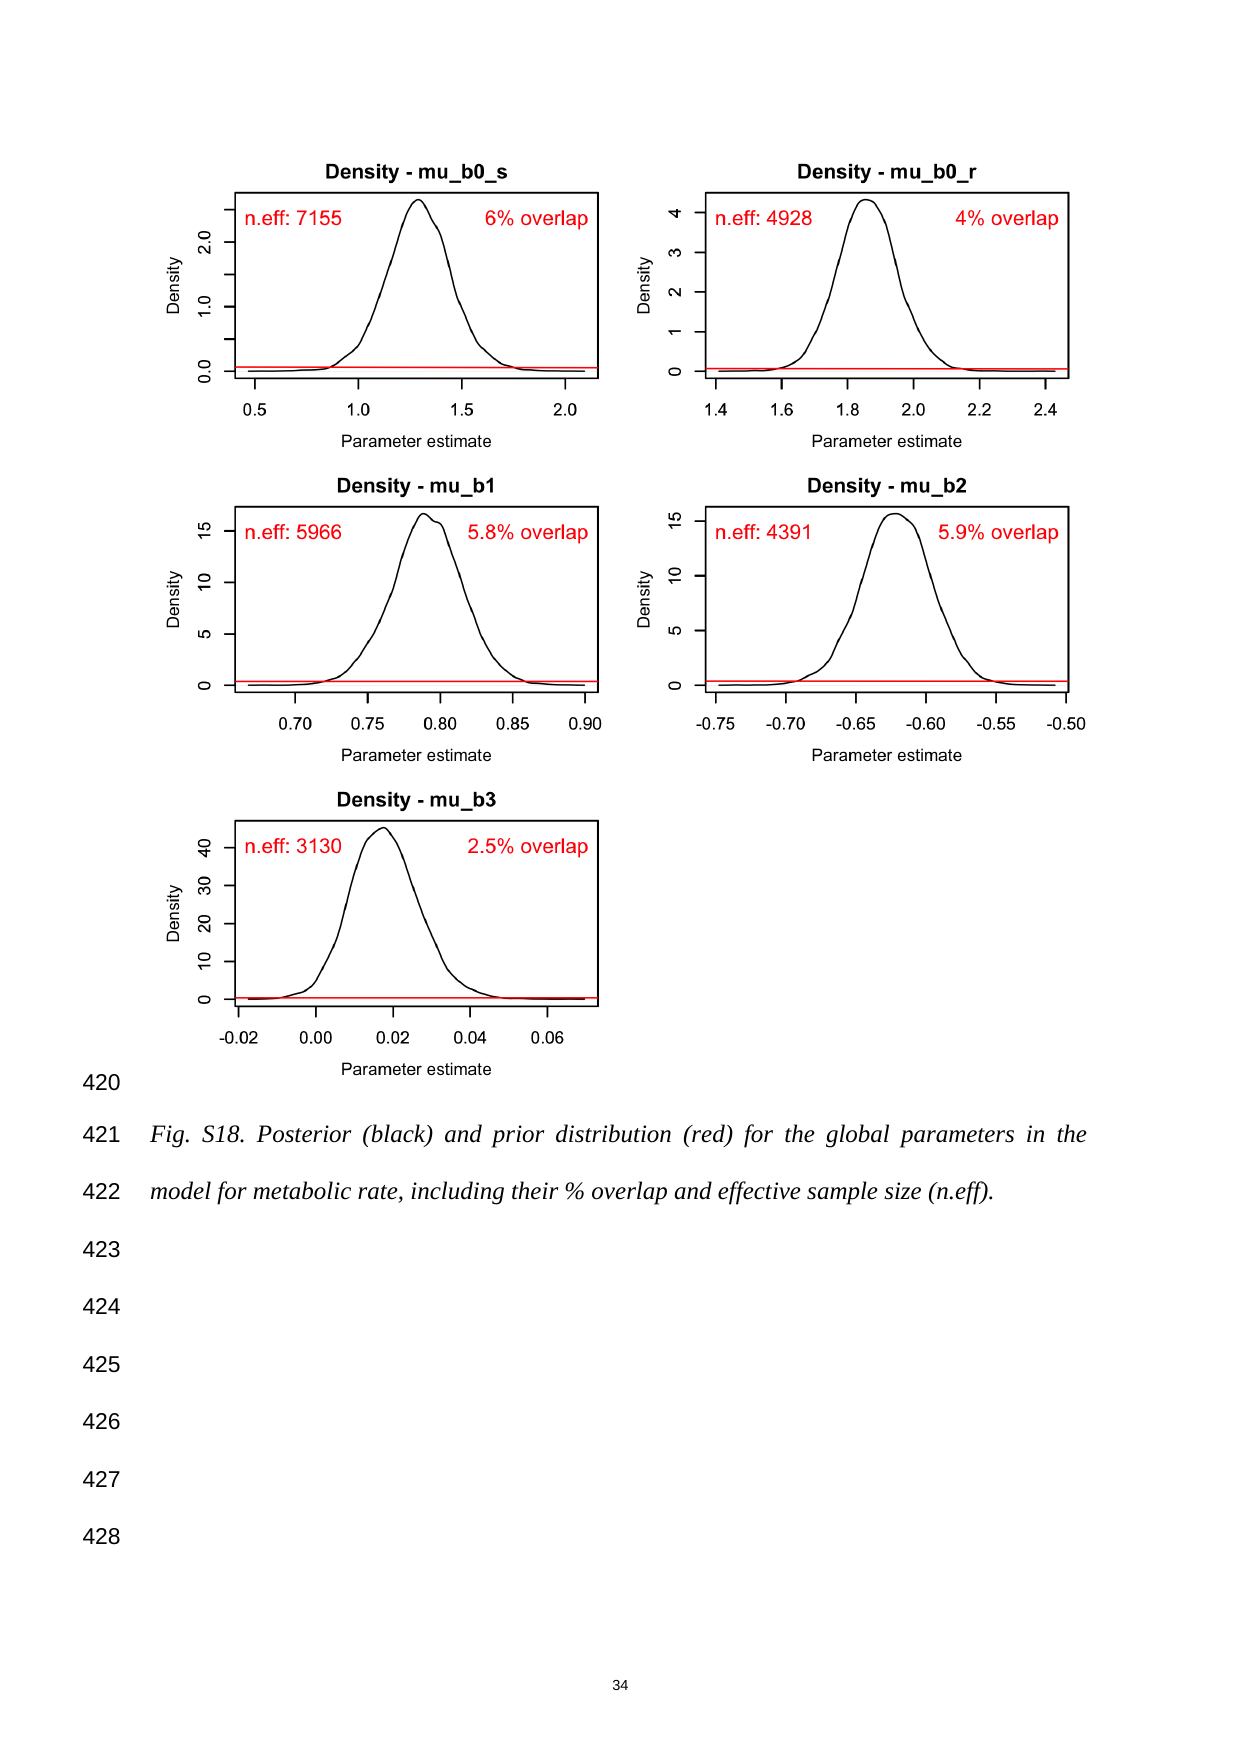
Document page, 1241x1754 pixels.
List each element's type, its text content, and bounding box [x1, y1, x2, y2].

text Fig. S18. Posterior (black) and prior distribution (red) for the global parameters in the model for metabolic rate, including their % overlap and effective sample size (n.eff). [150, 1119, 1090, 1205]
picture [150, 150, 1091, 1091]
